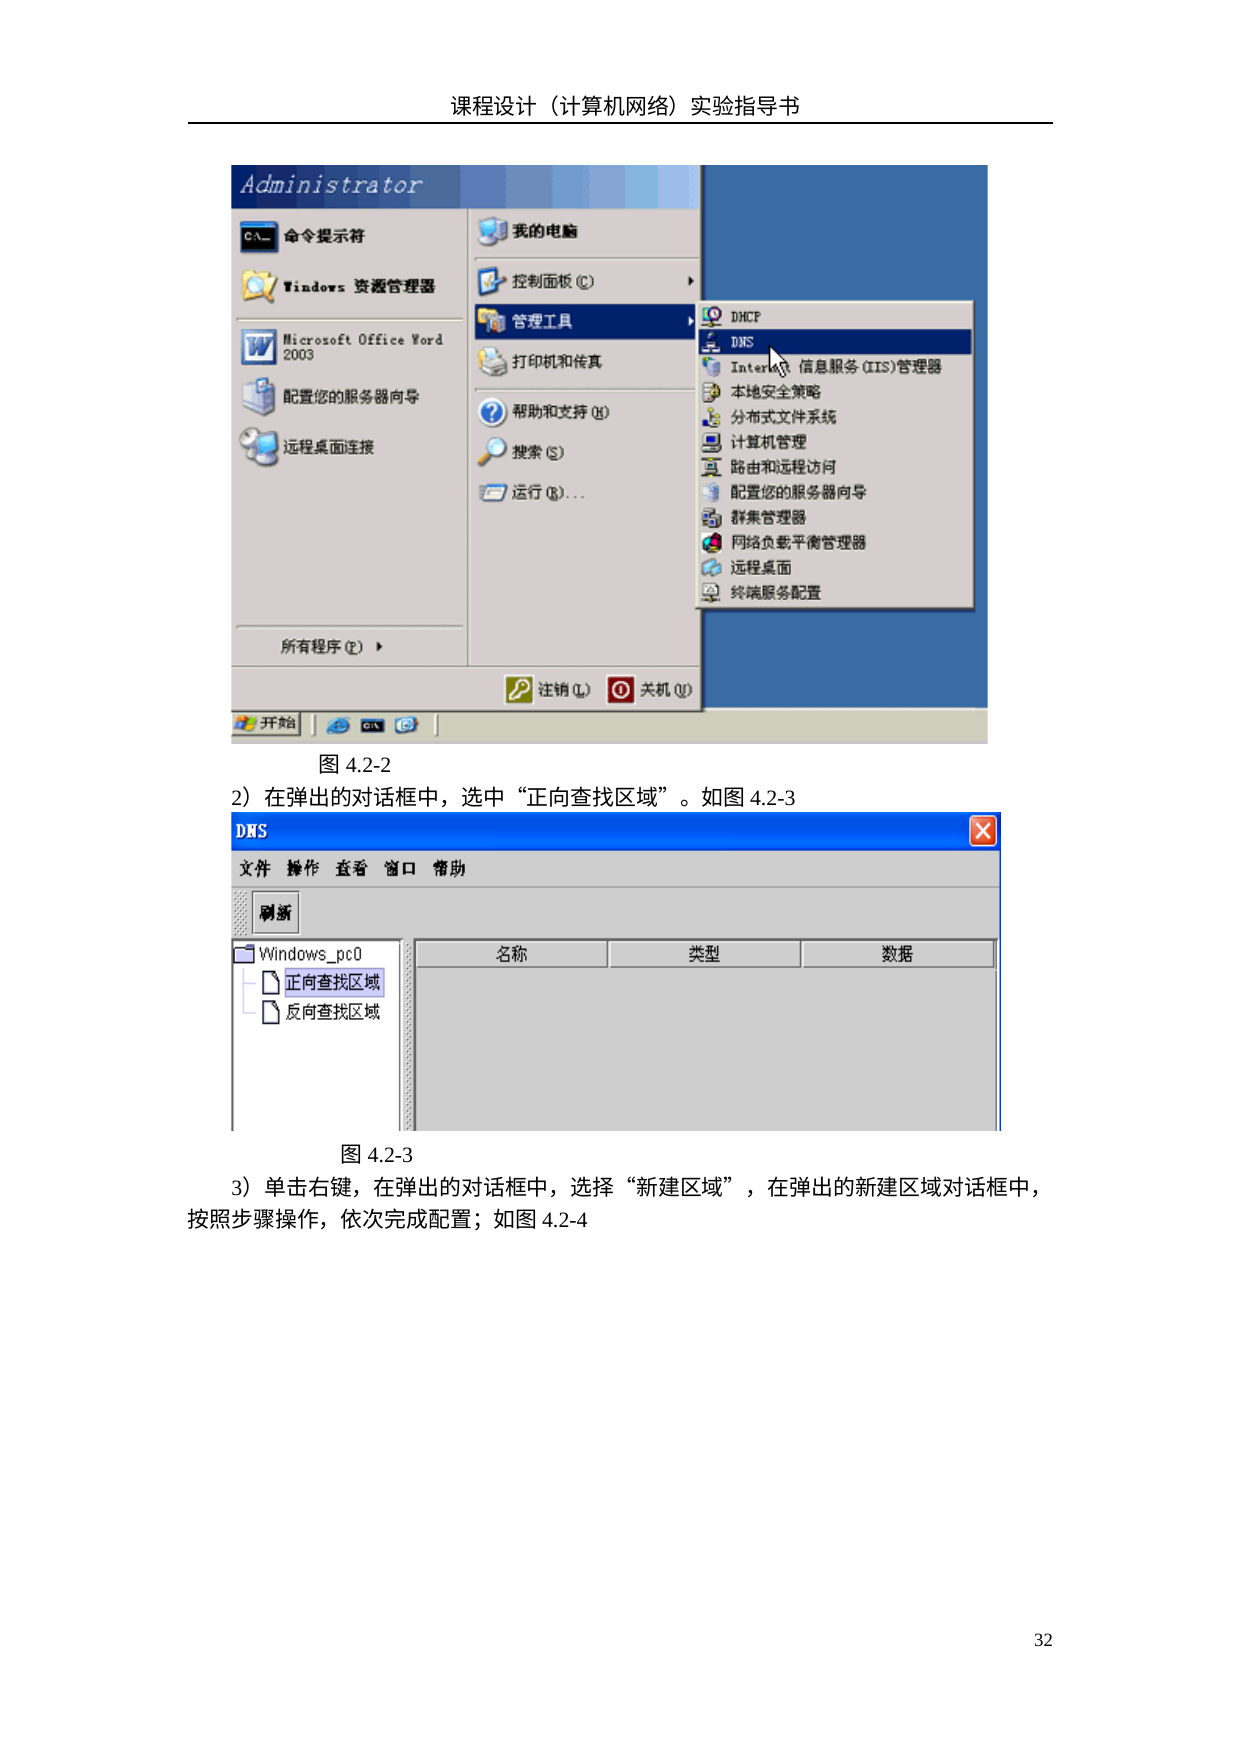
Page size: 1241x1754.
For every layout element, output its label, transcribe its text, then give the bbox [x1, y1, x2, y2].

picture [231, 165, 988, 744]
text 2）在弹出的对话框中，选中“正向查找区域”。如图4.2-3 [187, 779, 1053, 812]
picture [231, 812, 1001, 1131]
text 图 4.2-3 [187, 1137, 1053, 1169]
text 3）单击右键，在弹出的对话框中，选择“新建区域”，在弹出的新建区域对话框中，按照步骤操作，依次完成配置；如图4.2-4 [187, 1169, 1053, 1234]
